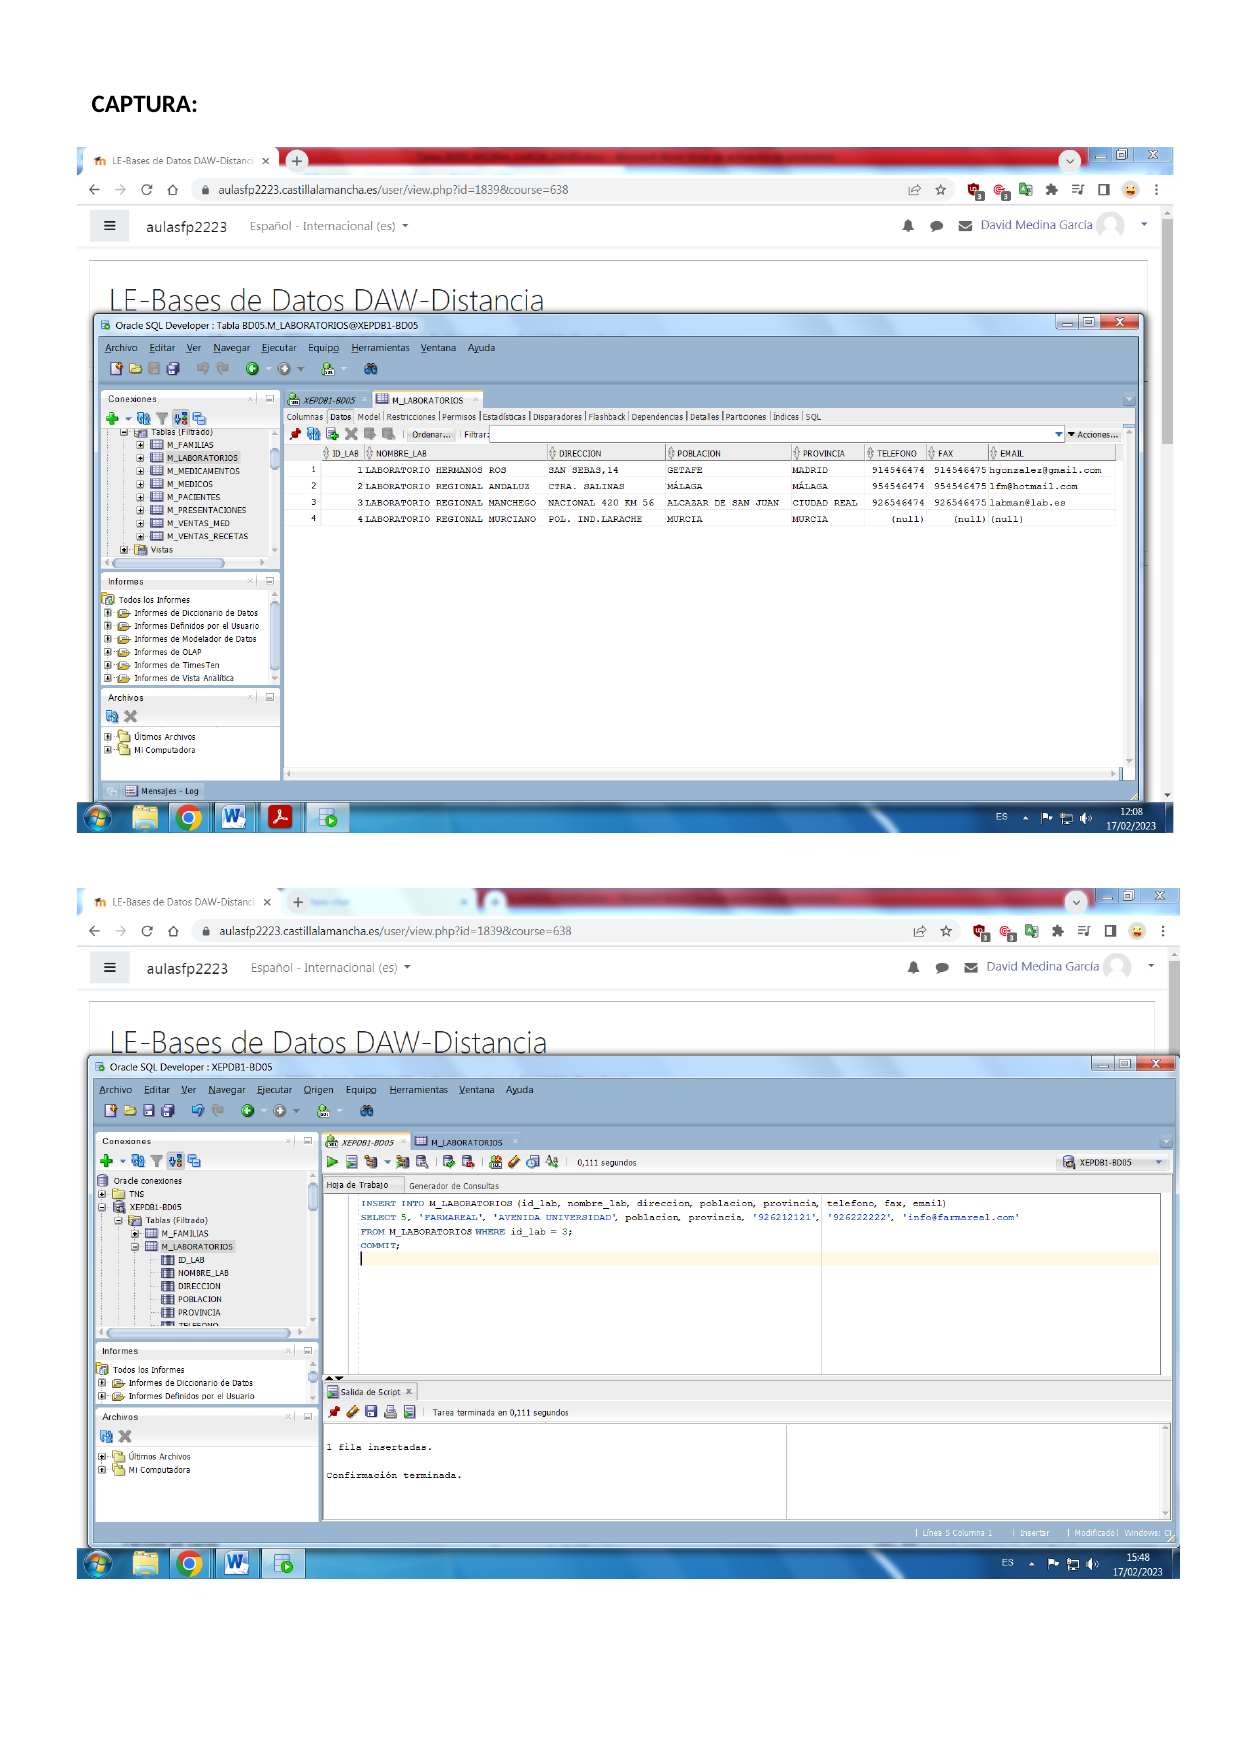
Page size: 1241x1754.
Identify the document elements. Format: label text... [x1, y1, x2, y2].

text CAPTURA: [91, 89, 1184, 119]
picture [76, 888, 1180, 1579]
picture [76, 147, 1174, 833]
